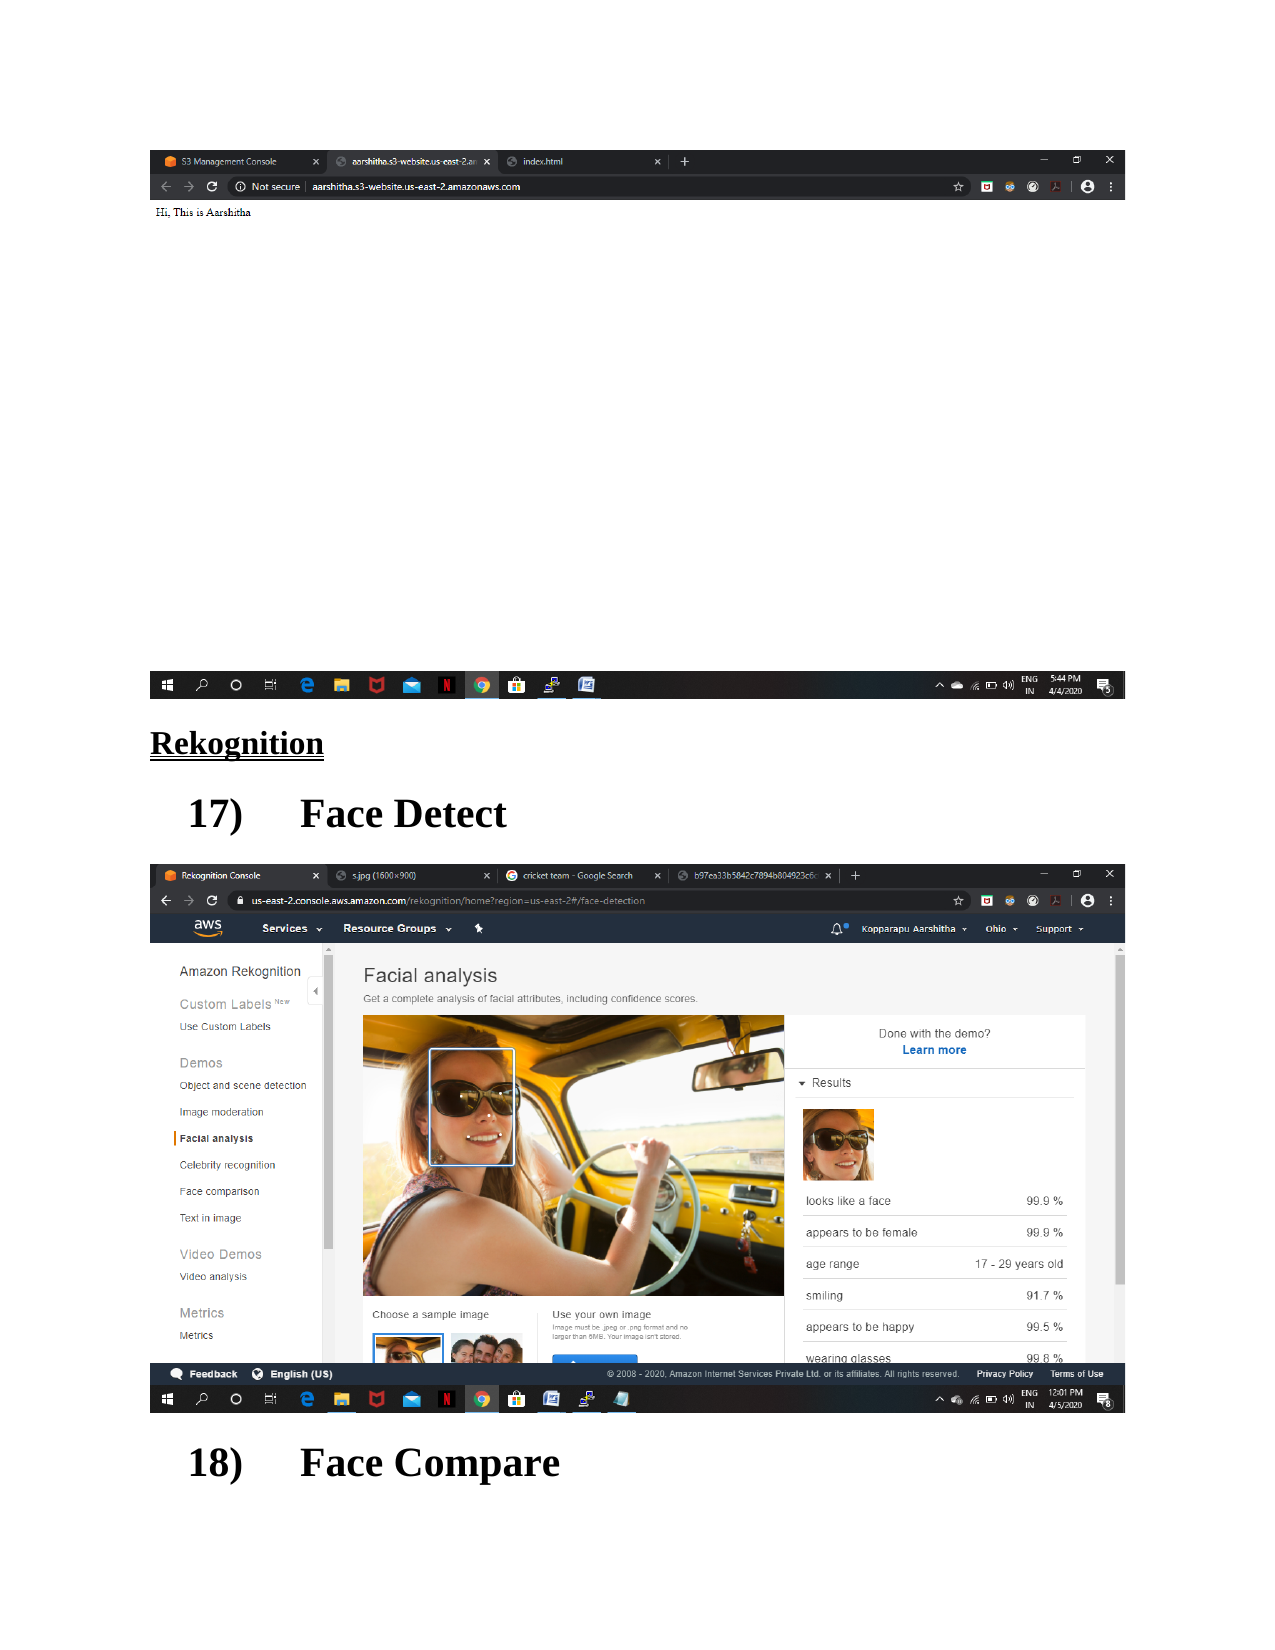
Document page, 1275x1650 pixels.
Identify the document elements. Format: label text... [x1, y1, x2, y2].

list Face Compare [187, 1437, 1125, 1485]
picture [150, 150, 1125, 699]
picture [150, 864, 1125, 1413]
text Rekognition [150, 723, 1125, 762]
list Face Detect [187, 788, 1125, 836]
